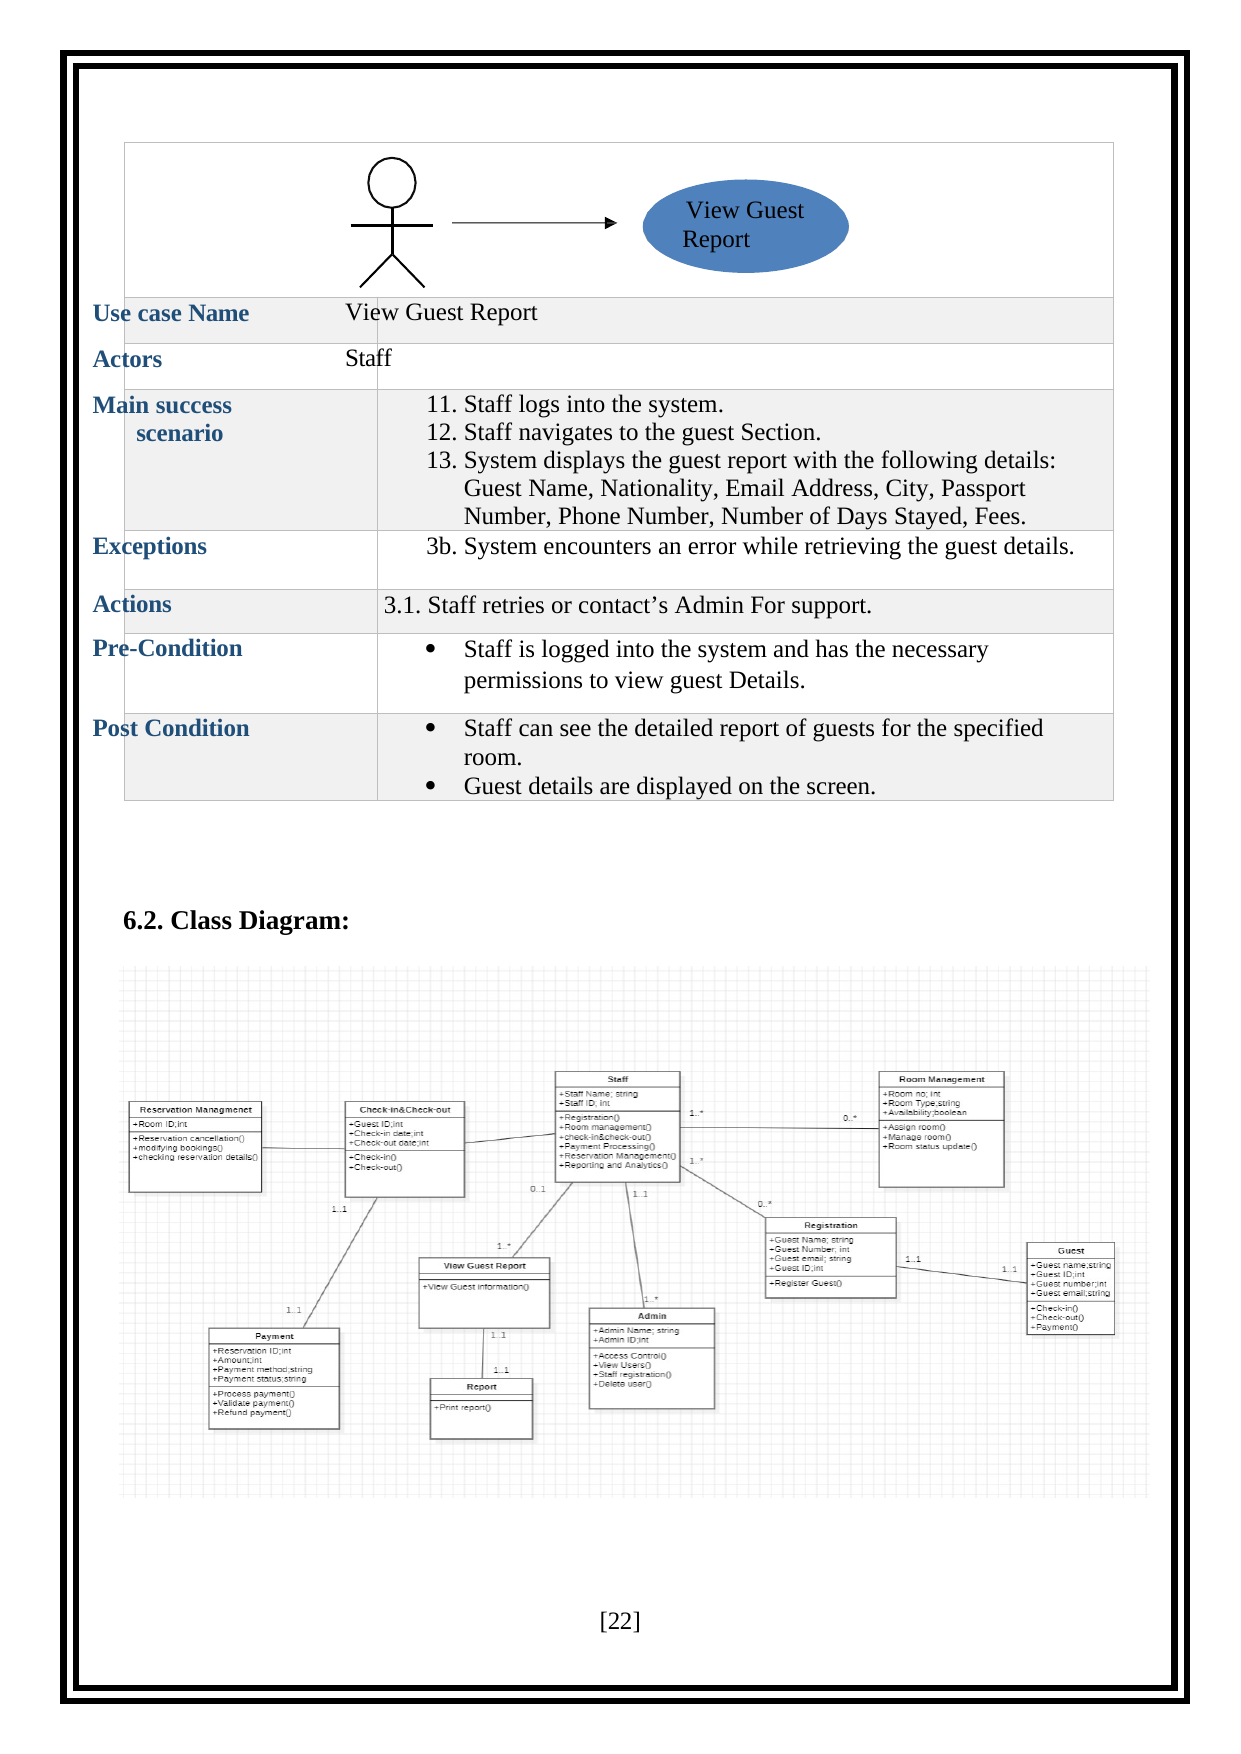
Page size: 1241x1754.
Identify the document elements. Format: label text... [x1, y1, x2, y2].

table_cell 3b. System encounters an error while retrieving the guest details. [378, 531, 1113, 589]
table_cell Pre-Condition [125, 634, 377, 712]
table_cell Staff can see the detailed report of guests for the specified room. Guest details are displayed on the screen. [378, 714, 1113, 800]
table_cell Use case Name [125, 298, 377, 343]
table_cell View Guest Report [378, 298, 1113, 343]
table_cell Actions [125, 590, 377, 633]
table_cell Staff is logged into the system and has the necessary permissions to view guest Details. [378, 634, 1113, 712]
picture [119, 966, 1149, 1497]
table_cell Exceptions [125, 531, 377, 589]
table_header View Guest Report [125, 143, 1113, 297]
table_cell Actors [125, 344, 377, 389]
subtitle 6.2. Class Diagram: [123, 904, 1163, 935]
table_cell Staff [378, 344, 1113, 389]
table_cell Post Condition [125, 714, 377, 800]
table_cell Staff logs into the system. Staff navigates to the guest Section. System displays the guest report with the following details: Guest Name, Nationality, Email Address, City, Passport Number, Phone Number, Number of Days Stayed, Fees. [378, 390, 1113, 530]
table_cell Main success scenario [125, 390, 377, 530]
table_cell 3.1. Staff retries or contact’s Admin For support. [378, 590, 1113, 633]
